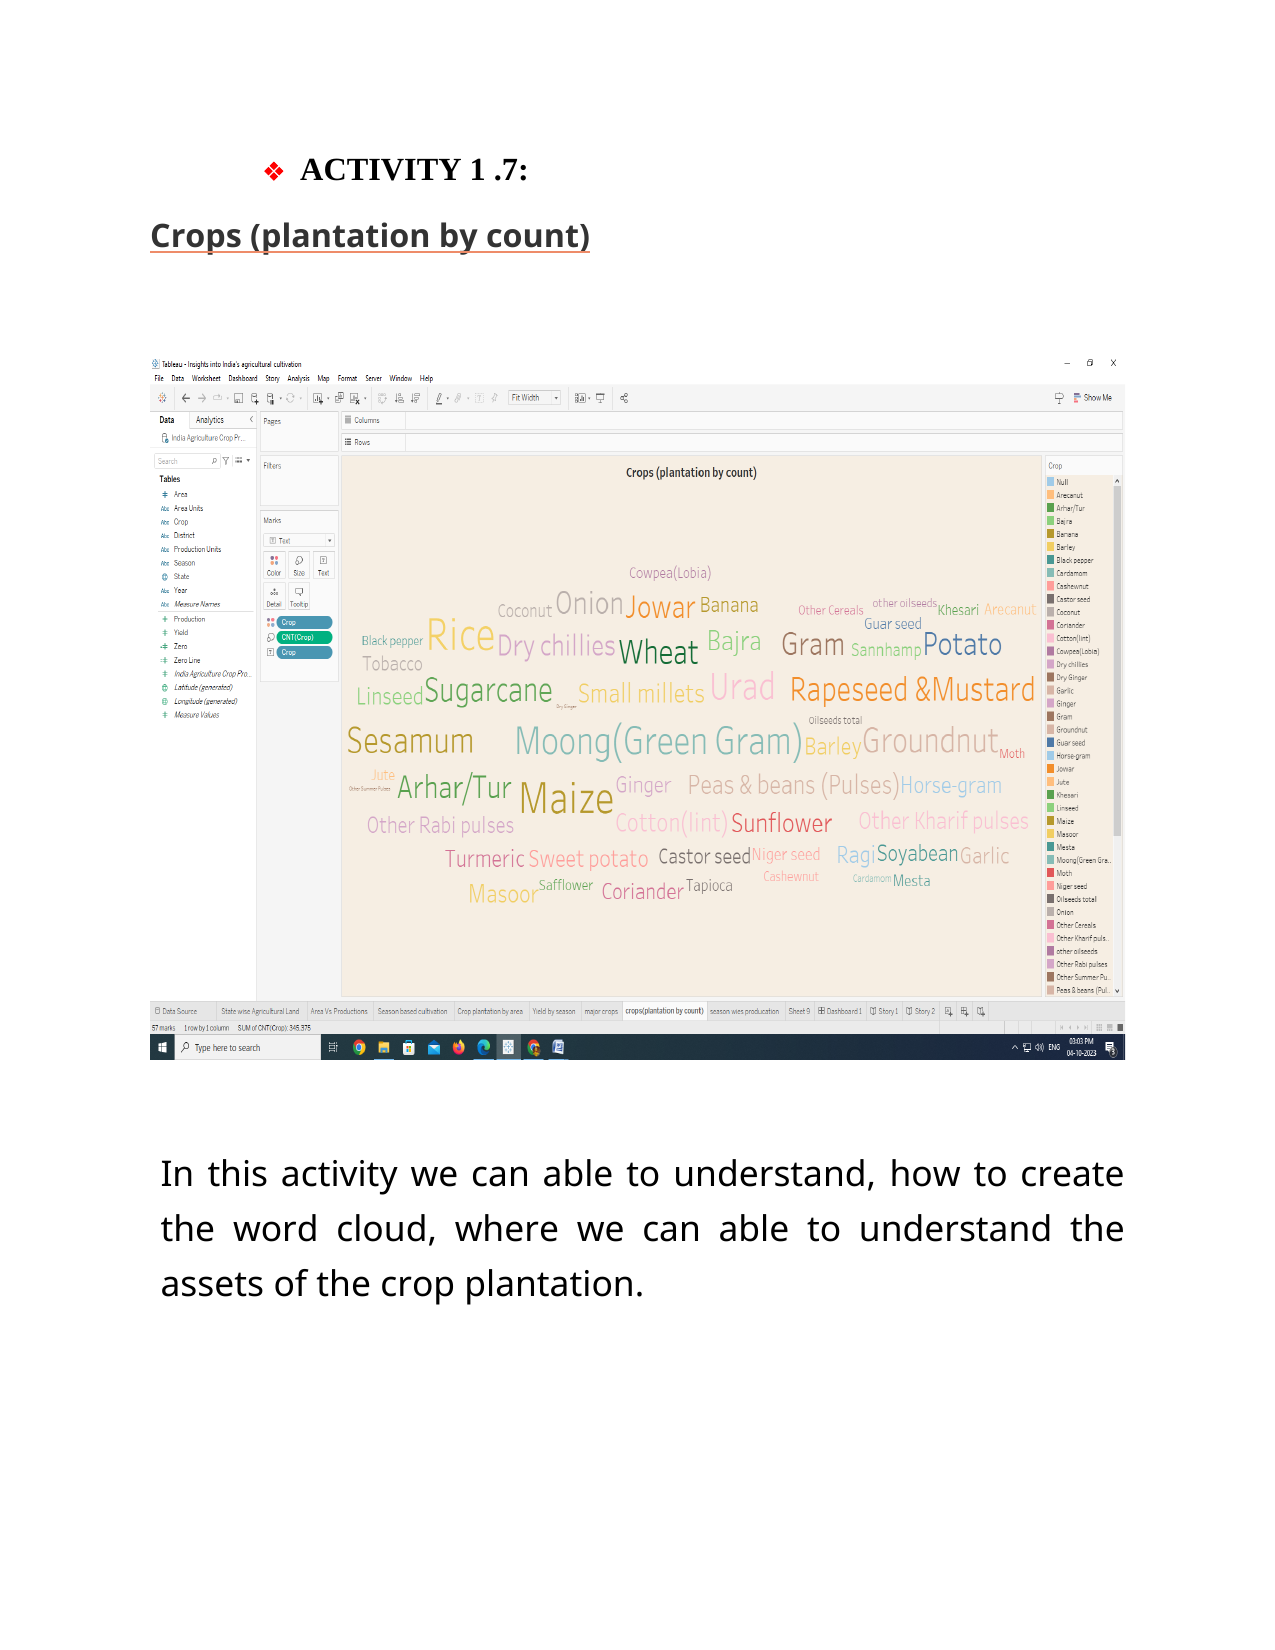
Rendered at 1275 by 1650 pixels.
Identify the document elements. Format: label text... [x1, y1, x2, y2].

text In this activity we can able to understand, how to create the word cloud, where we can able to understand the assets of the crop plantation. [160, 1148, 1125, 1307]
text Crops (plantation by count) [150, 213, 1125, 257]
picture [150, 356, 1126, 1060]
list ACTIVITY 1 .7: [262, 150, 1125, 187]
